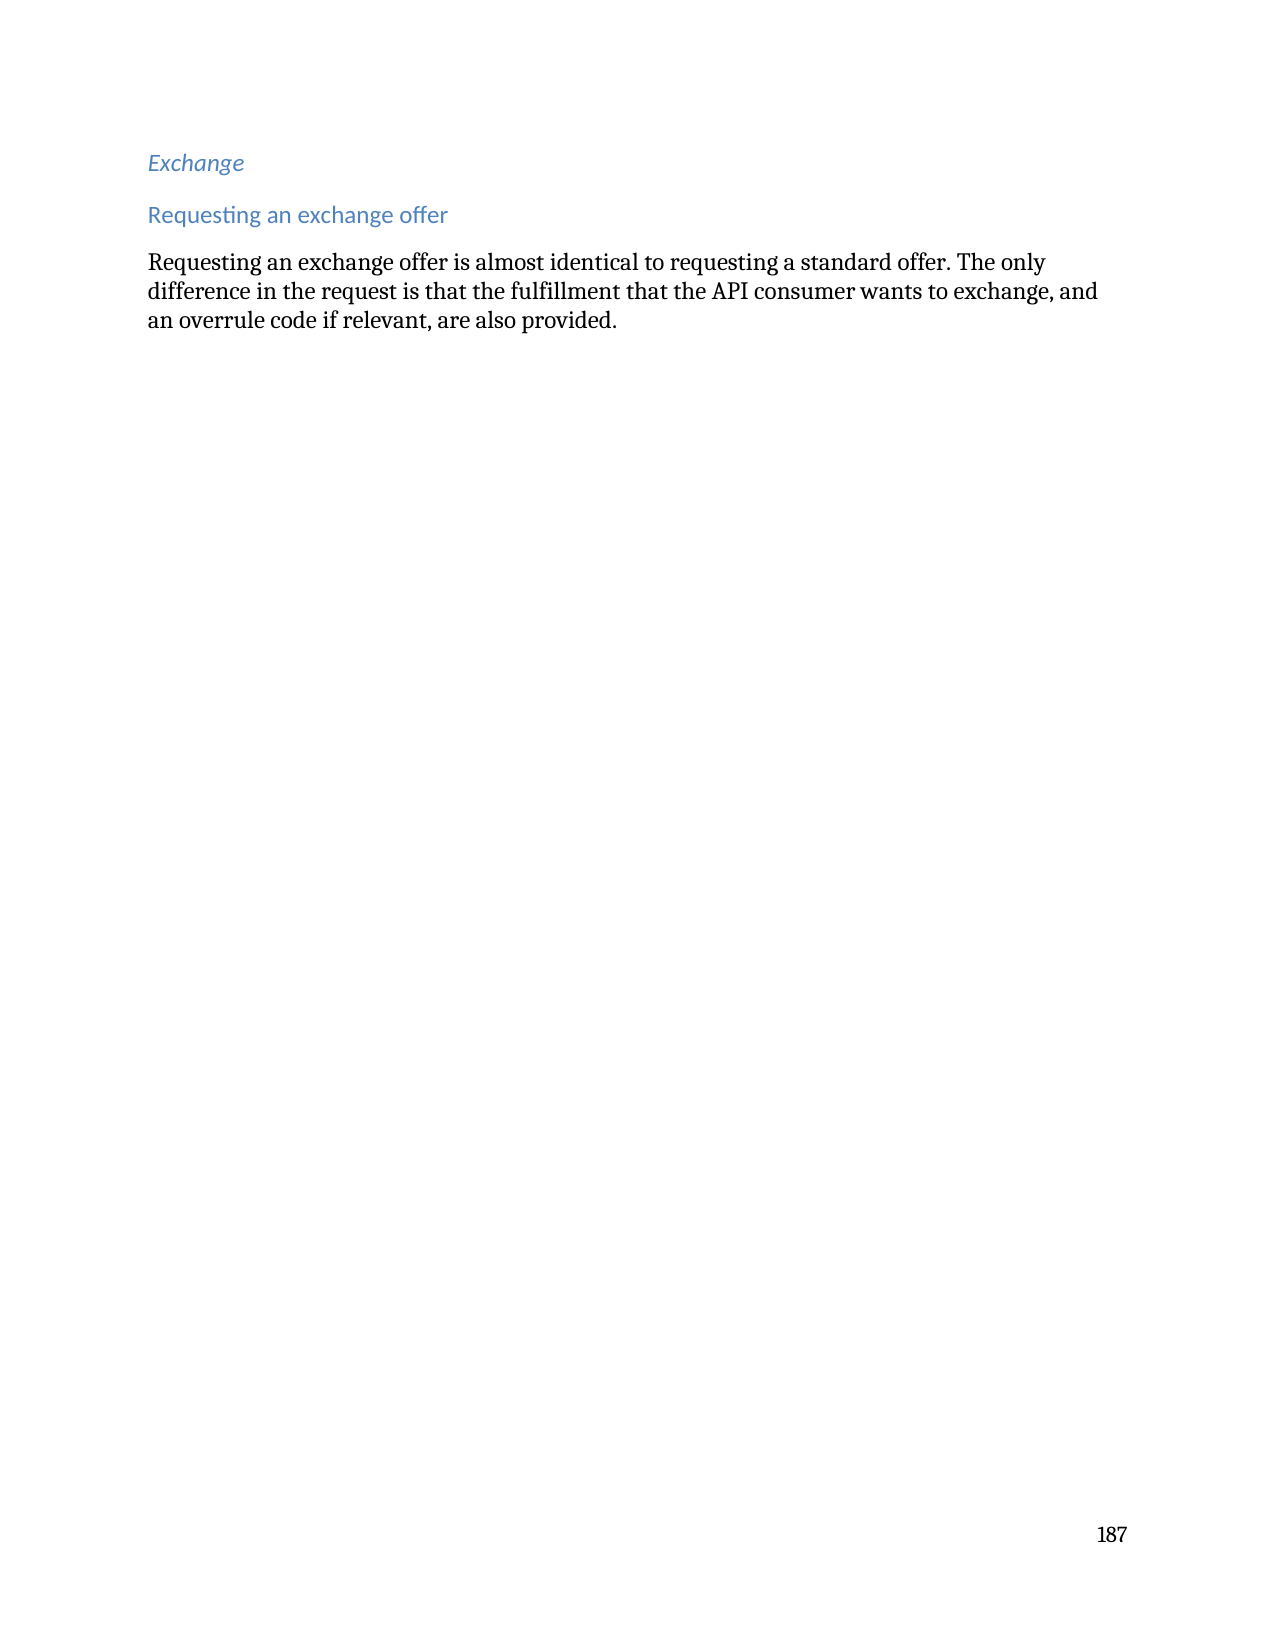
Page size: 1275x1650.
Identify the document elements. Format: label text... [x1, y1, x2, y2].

text Requesting an exchange offer is almost identical to requesting a standard offer. The only difference in the request is that the fulfillment that the API consumer wants to exchange, and an overrule code if relevant, are also provided. [148, 248, 1127, 334]
subtitle Requesting an exchange offer [148, 199, 1127, 229]
subtitle Exchange [148, 148, 1127, 178]
